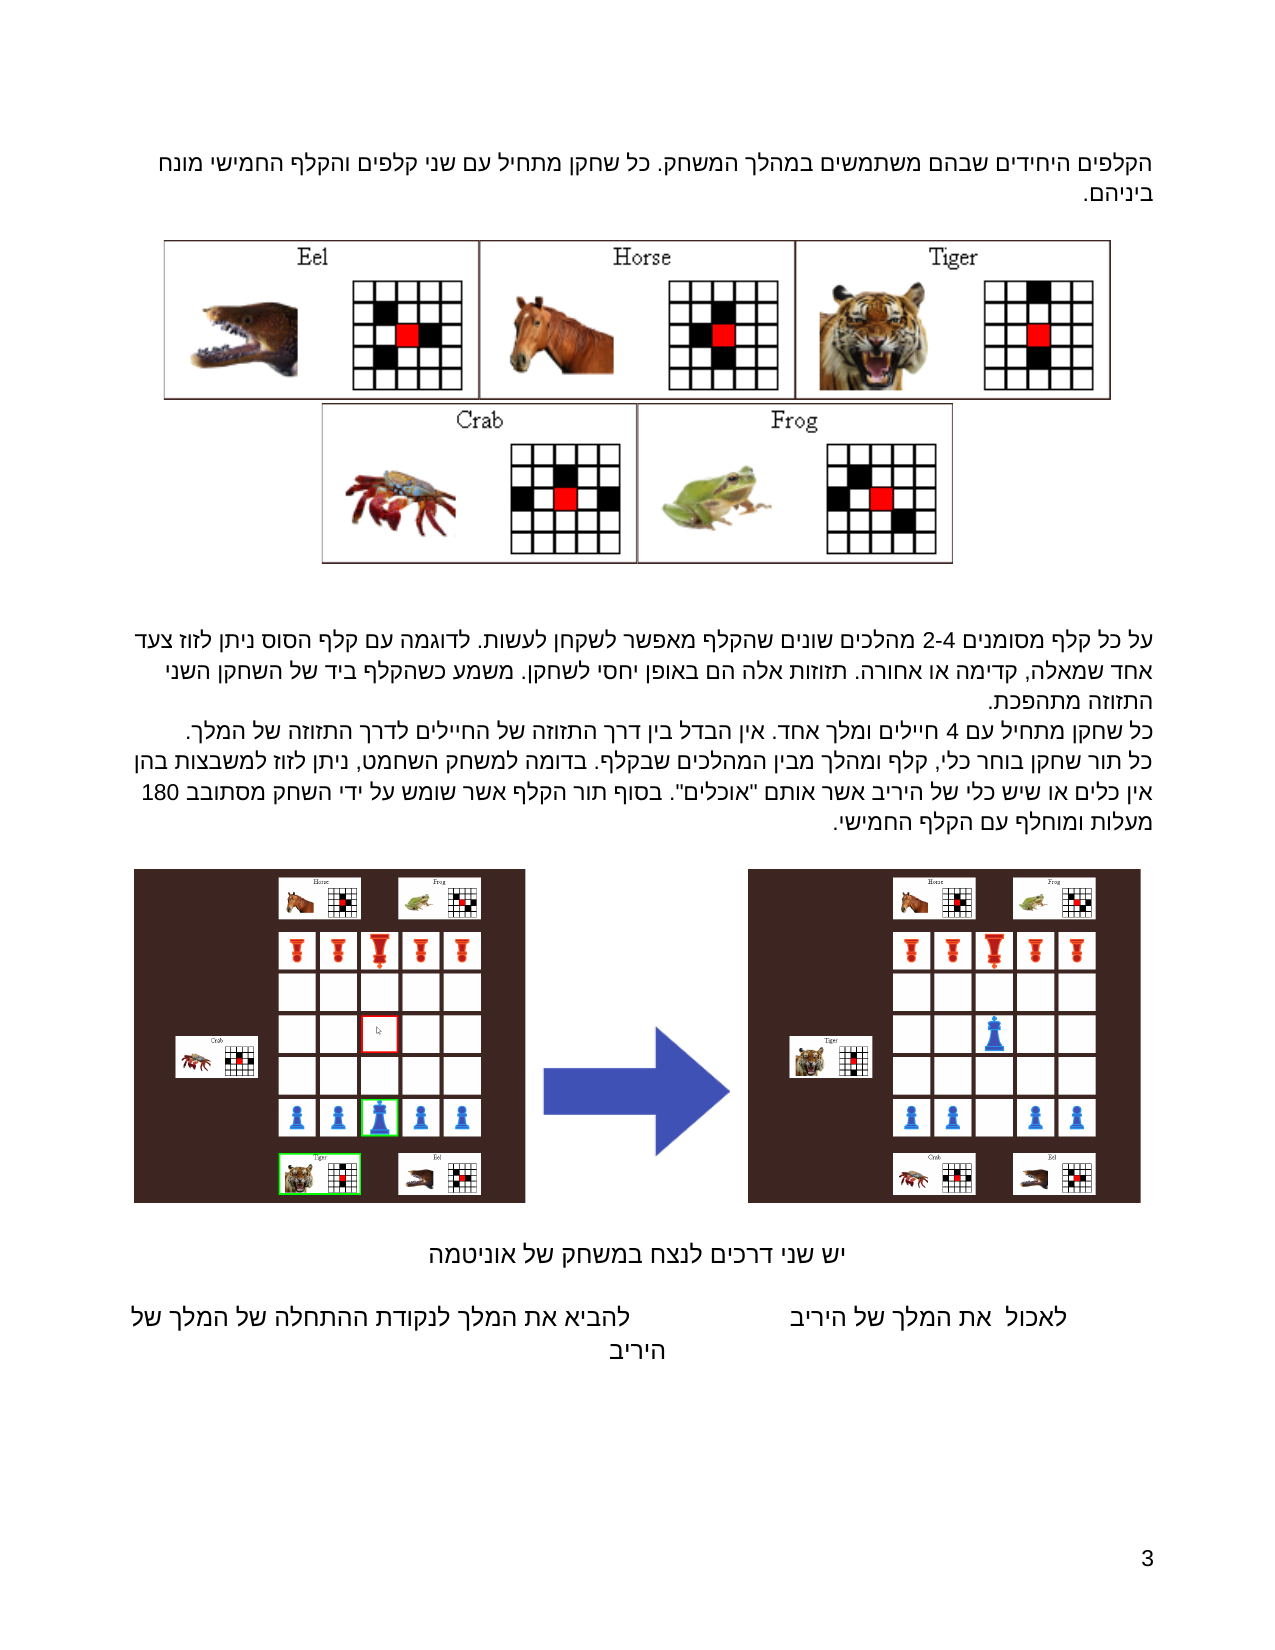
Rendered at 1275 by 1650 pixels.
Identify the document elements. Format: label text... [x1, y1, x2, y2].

text כל שחקן מתחיל עם 4 חיילים ומלך אחד. אין הבדל בין דרך התזוזה של החיילים לדרך התזוזה של המלך. [121, 718, 1153, 744]
picture [321, 403, 953, 564]
picture [163, 240, 1111, 400]
text יש שני דרכים לנצח במשחק של אוניטמה [121, 1240, 1153, 1268]
text הקלפים היחידים שבהם משתמשים במהלך המשחק. כל שחקן מתחיל עם שני קלפים והקלף החמישי מונח ביניהם. [121, 150, 1153, 207]
text לאכול את המלך של היריב להביא את המלך לנקודת ההתחלה של המלך של היריב [121, 1303, 1153, 1365]
text על כל קלף מסומנים 2-4 מהלכים שונים שהקלף מאפשר לשקחן לעשות. לדוגמה עם קלף הסוס ניתן לזוז צעד אחד שמאלה, קדימה או אחורה. תזוזות אלה הם באופן יחסי לשחקן. משמע כשהקלף ביד של השחקן השני התזוזה מתהפכת. [121, 627, 1153, 714]
picture [134, 869, 1141, 1203]
text כל תור שחקן בוחר כלי, קלף ומהלך מבין המהלכים שבקלף. בדומה למשחק השחמט, ניתן לזוז למשבצות בהן אין כלים או שיש כלי של היריב אשר אותם "אוכלים". בסוף תור הקלף אשר שומש על ידי השחק מסתובב 180 מעלות ומוחלף עם הקלף החמישי. [121, 748, 1153, 835]
